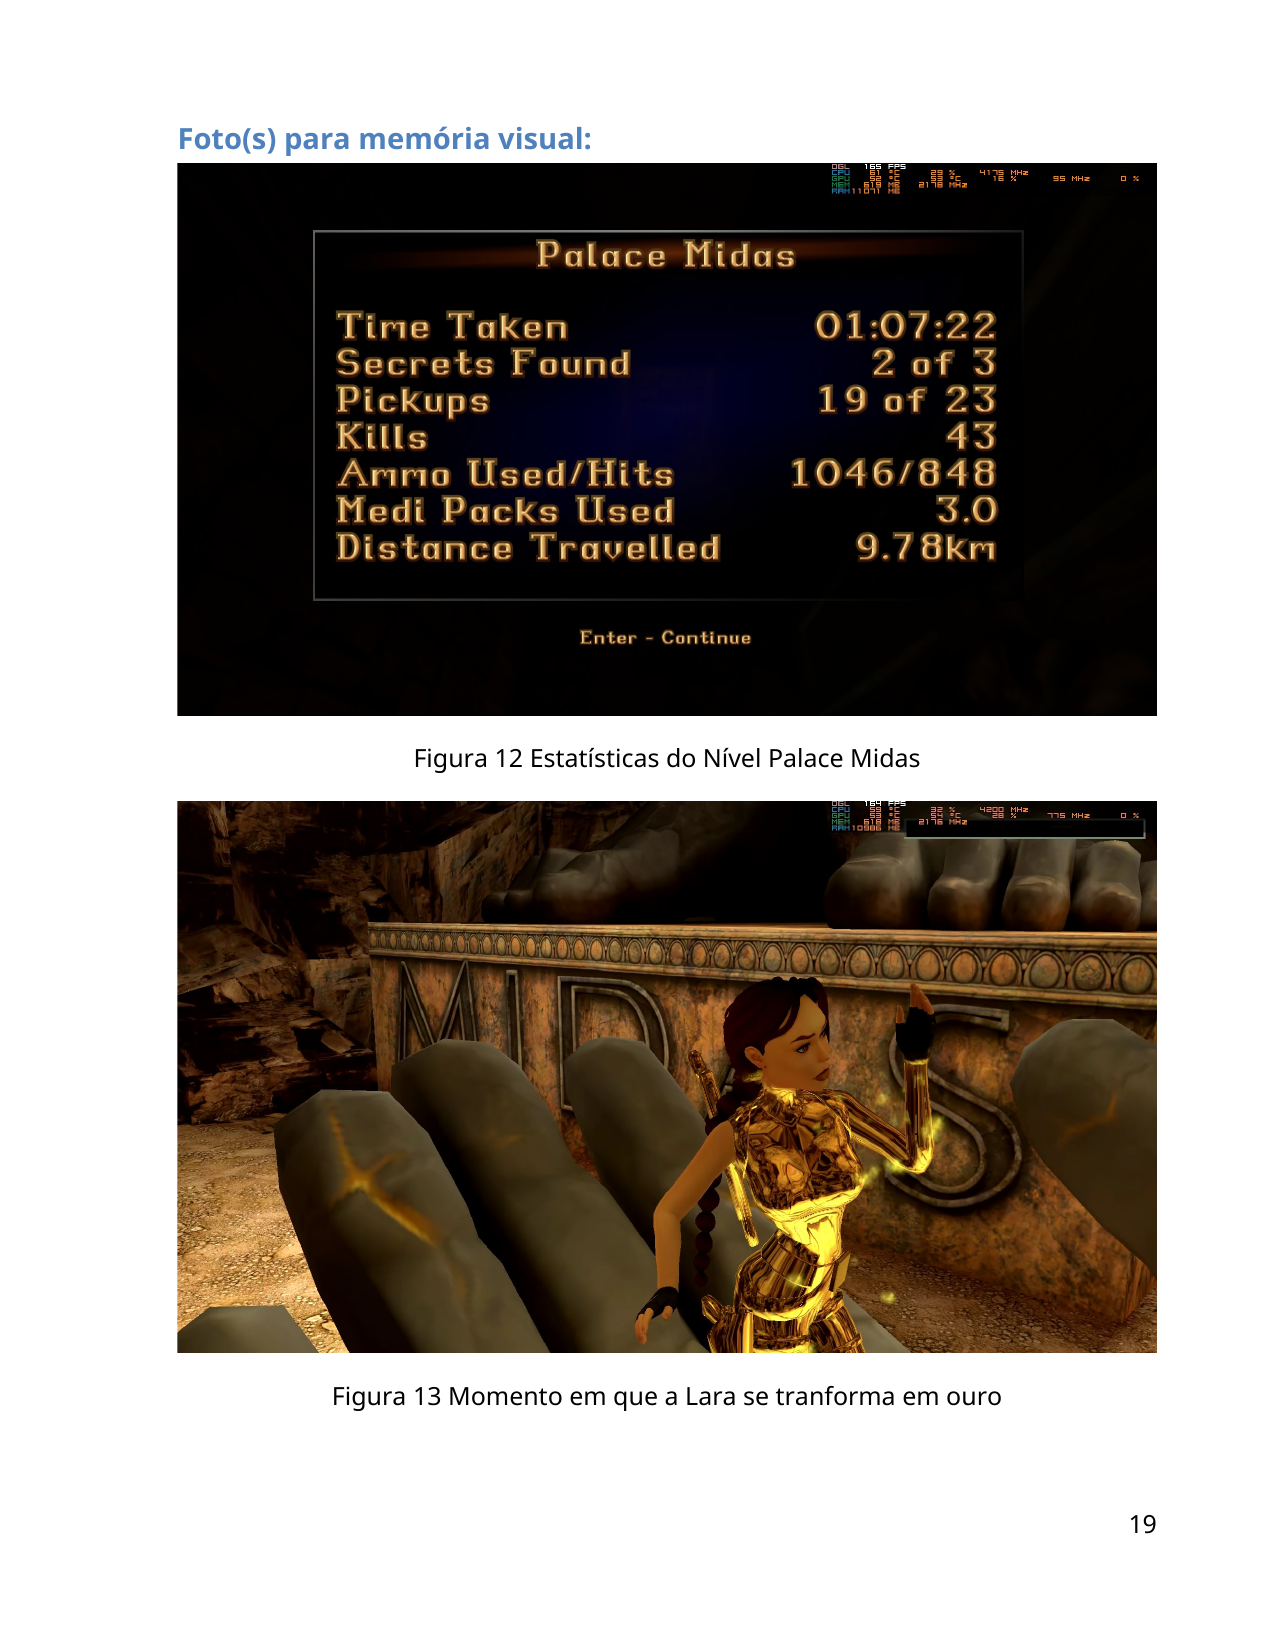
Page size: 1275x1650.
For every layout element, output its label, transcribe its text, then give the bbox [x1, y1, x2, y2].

text Figura 12 Estatísticas do Nível Palace Midas [177, 741, 1157, 775]
picture [177, 163, 1157, 716]
subtitle Foto(s) para memória visual: [177, 118, 1157, 158]
picture [177, 801, 1157, 1353]
text Figura 13 Momento em que a Lara se tranforma em ouro [177, 1378, 1157, 1412]
